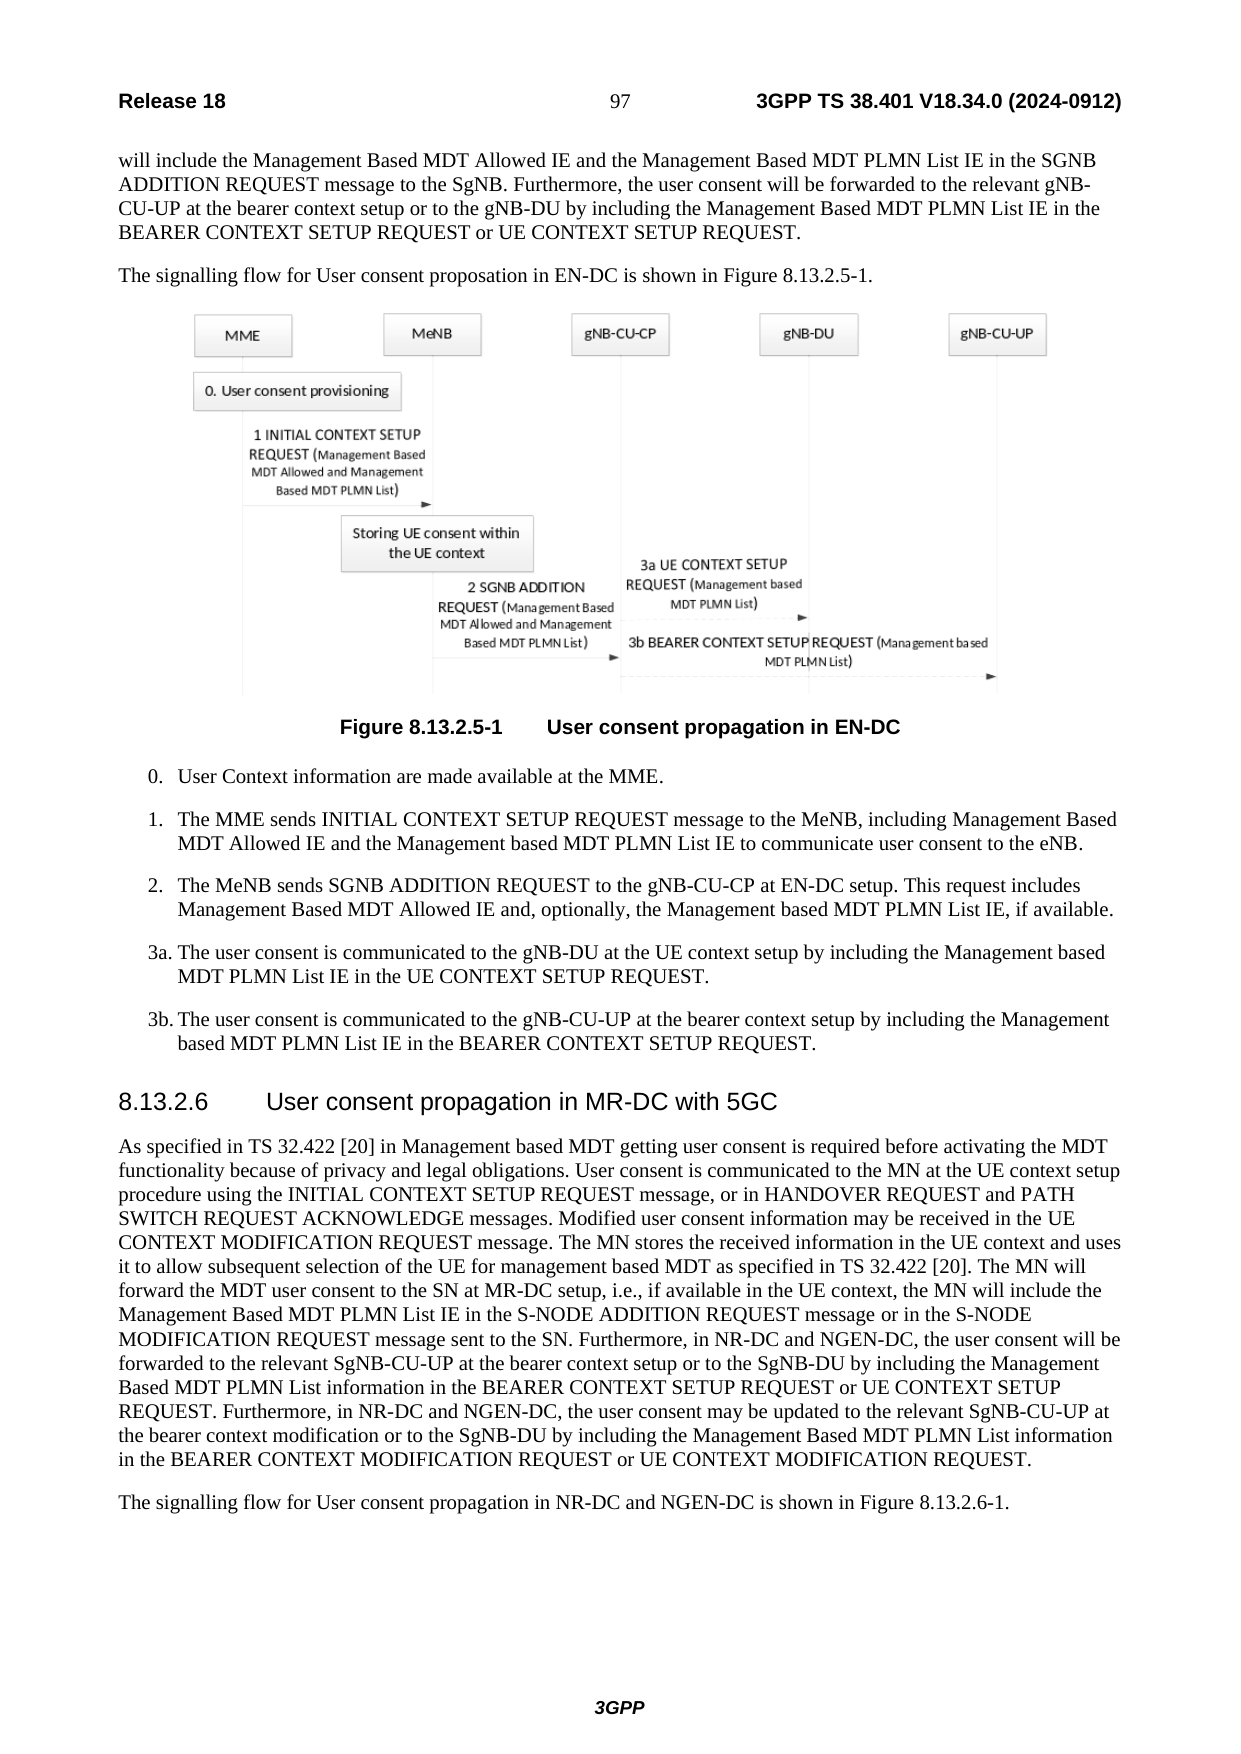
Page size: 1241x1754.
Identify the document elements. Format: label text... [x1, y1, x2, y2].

text The signalling flow for User consent propagation in NR-DC and NGEN-DC is shown in Figure 8.13.2.6-1. [118, 1489, 1122, 1514]
text 0. User Context information are made available at the MME. [148, 764, 1122, 788]
text Figure 8.13.2.5-1 User consent propagation in EN-DC [118, 715, 1122, 739]
text 3a. The user consent is communicated to the gNB-DU at the UE context setup by including the Management based MDT PLMN List IE in the UE CONTEXT SETUP REQUEST. [148, 940, 1122, 988]
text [118, 147, 1122, 244]
text 1. The MME sends INITIAL CONTEXT SETUP REQUEST message to the MeNB, including Management Based MDT Allowed IE and the Management based MDT PLMN List IE to communicate user consent to the eNB. [148, 806, 1122, 854]
text The signalling flow for User consent proposation in EN-DC is shown in Figure 8.13.2.5-1. [118, 262, 1122, 287]
text 2. The MeNB sends SGNB ADDITION REQUEST to the gNB-CU-CP at EN-DC setup. This request includes Management Based MDT Allowed IE and, optionally, the Management based MDT PLMN List IE, if available. [148, 873, 1122, 921]
text As specified in TS 32.422 [20] in Management based MDT getting user consent is required before activating the MDT functionality because of privacy and legal obligations. User consent is communicated to the MN at the UE context setup procedure using the INITIAL CONTEXT SETUP REQUEST message, or in HANDOVER REQUEST and PATH SWITCH REQUEST ACKNOWLEDGE messages. Modified user consent information may be received in the UE CONTEXT MODIFICATION REQUEST message. The MN stores the received information in the UE context and uses it to allow subsequent selection of the UE for management based MDT as specified in TS 32.422 [20]. The MN will forward the MDT user consent to the SN at MR-DC setup, i.e., if available in the UE context, the MN will include the Management Based MDT PLMN List IE in the S-NODE ADDITION REQUEST message or in the S-NODE MODIFICATION REQUEST message sent to the SN. Furthermore, in NR-DC and NGEN-DC, the user consent will be forwarded to the relevant SgNB-CU-UP at the bearer context setup or to the SgNB-DU by including the Management Based MDT PLMN List information in the BEARER CONTEXT SETUP REQUEST or UE CONTEXT SETUP REQUEST. Furthermore, in NR-DC and NGEN-DC, the user consent may be updated to the relevant SgNB-CU-UP at the bearer context modification or to the SgNB-DU by including the Management Based MDT PLMN List information in the BEARER CONTEXT MODIFICATION REQUEST or UE CONTEXT MODIFICATION REQUEST. [118, 1134, 1122, 1471]
text 3b. The user consent is communicated to the gNB-CU-UP at the bearer context setup by including the Management based MDT PLMN List IE in the BEARER CONTEXT SETUP REQUEST. [148, 1007, 1122, 1055]
subtitle 8.13.2.6 User consent propagation in MR-DC with 5GC [118, 1086, 1122, 1115]
